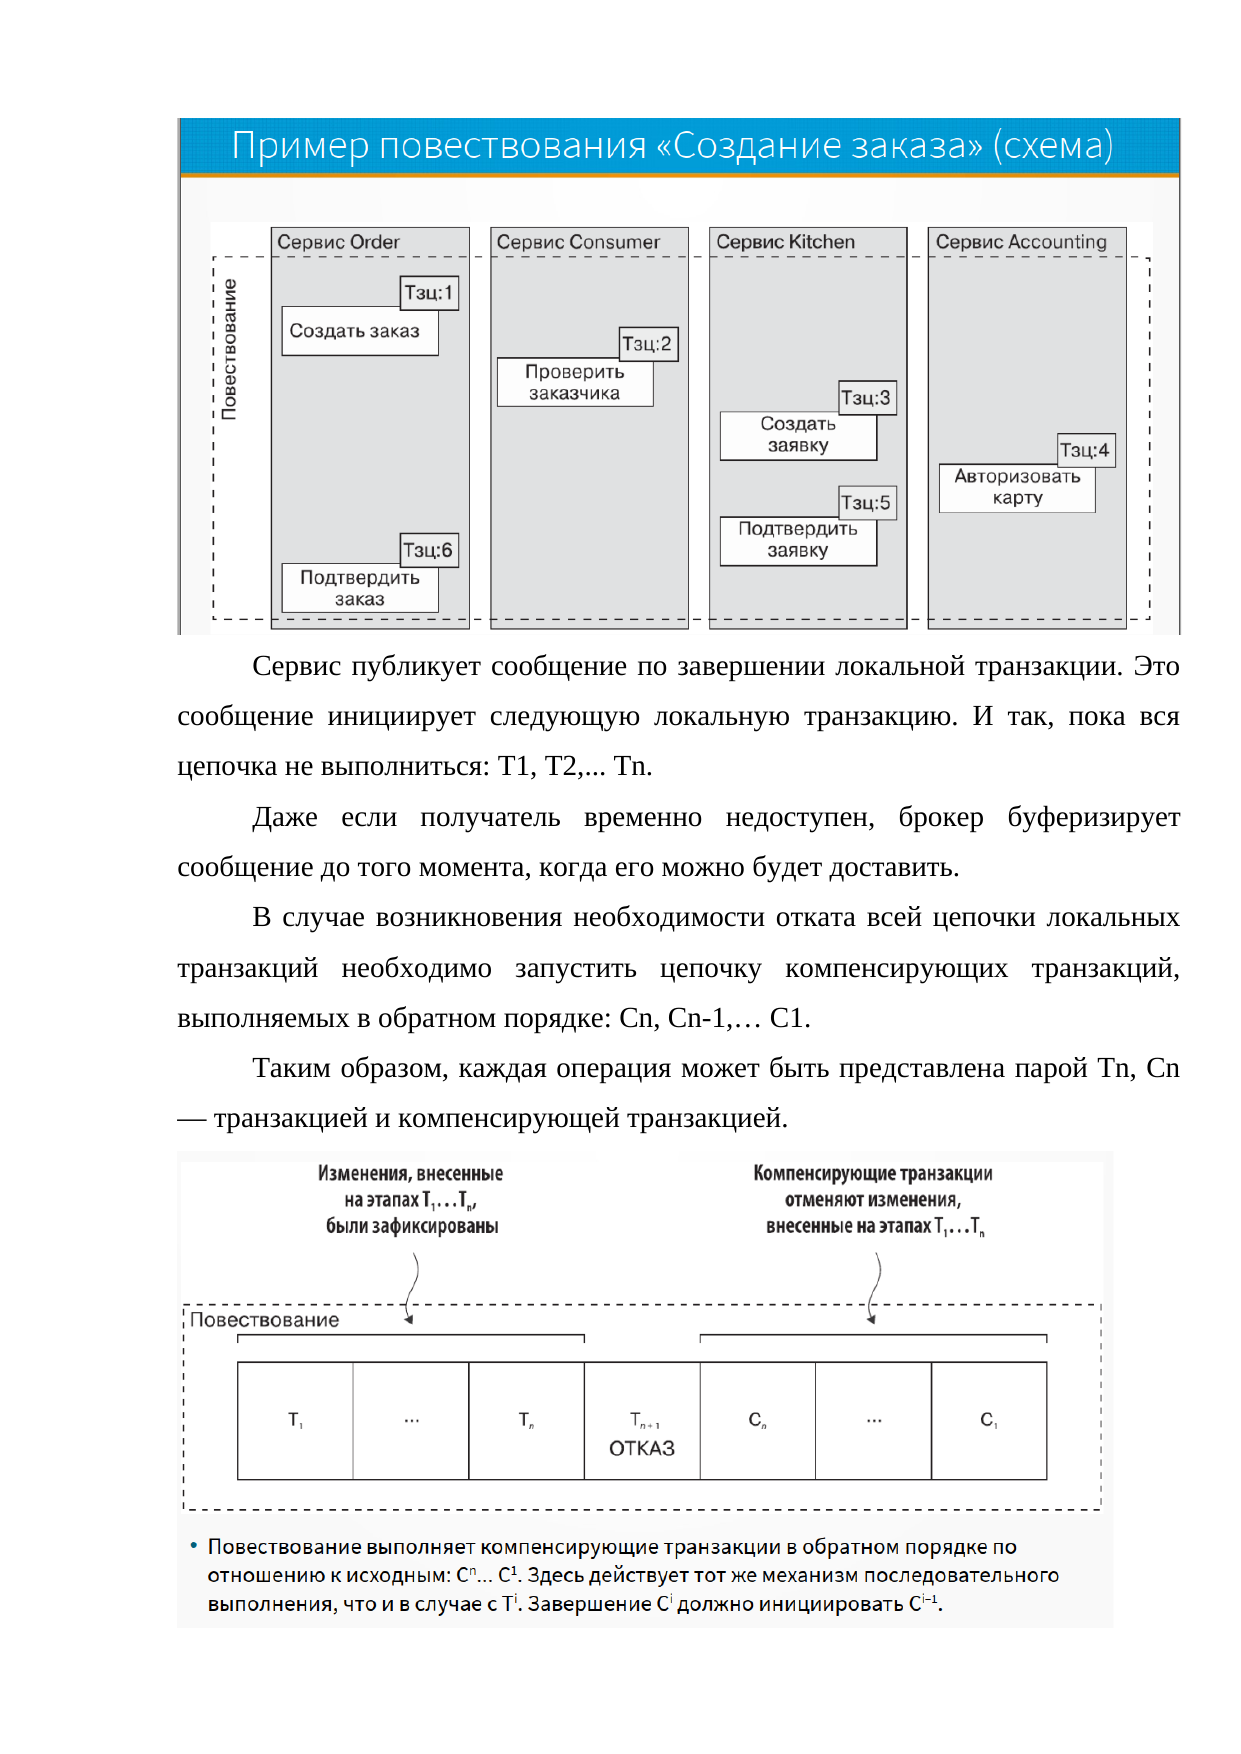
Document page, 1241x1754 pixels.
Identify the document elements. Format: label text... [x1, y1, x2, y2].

picture [880, 142, 885, 155]
picture [573, 143, 579, 156]
picture [177, 1151, 1114, 1628]
text В случае возникновения необходимости отката всей цепочки локальных транзакций необходимо запустить цепочку компенсирующих транзакций, выполняемых в обратном порядке: Cn, Cn-1,… C1. [177, 899, 1181, 1033]
picture [958, 142, 963, 155]
text Даже если получатель временно недоступен, брокер буферизирует сообщение до того момента, когда его можно будет доставить. [177, 799, 1181, 883]
picture [177, 118, 1182, 635]
text Таким образом, каждая операция может быть представлена парой Tn, Cn — транзакцией и компенсирующей транзакцией. [177, 1050, 1181, 1134]
text Сервис публикует сообщение по завершении локальной транзакции. Это сообщение инициирует следующую локальную транзакцию. И так, пока вся цепочка не выполниться: T1, T2,... Tn. [177, 648, 1181, 782]
